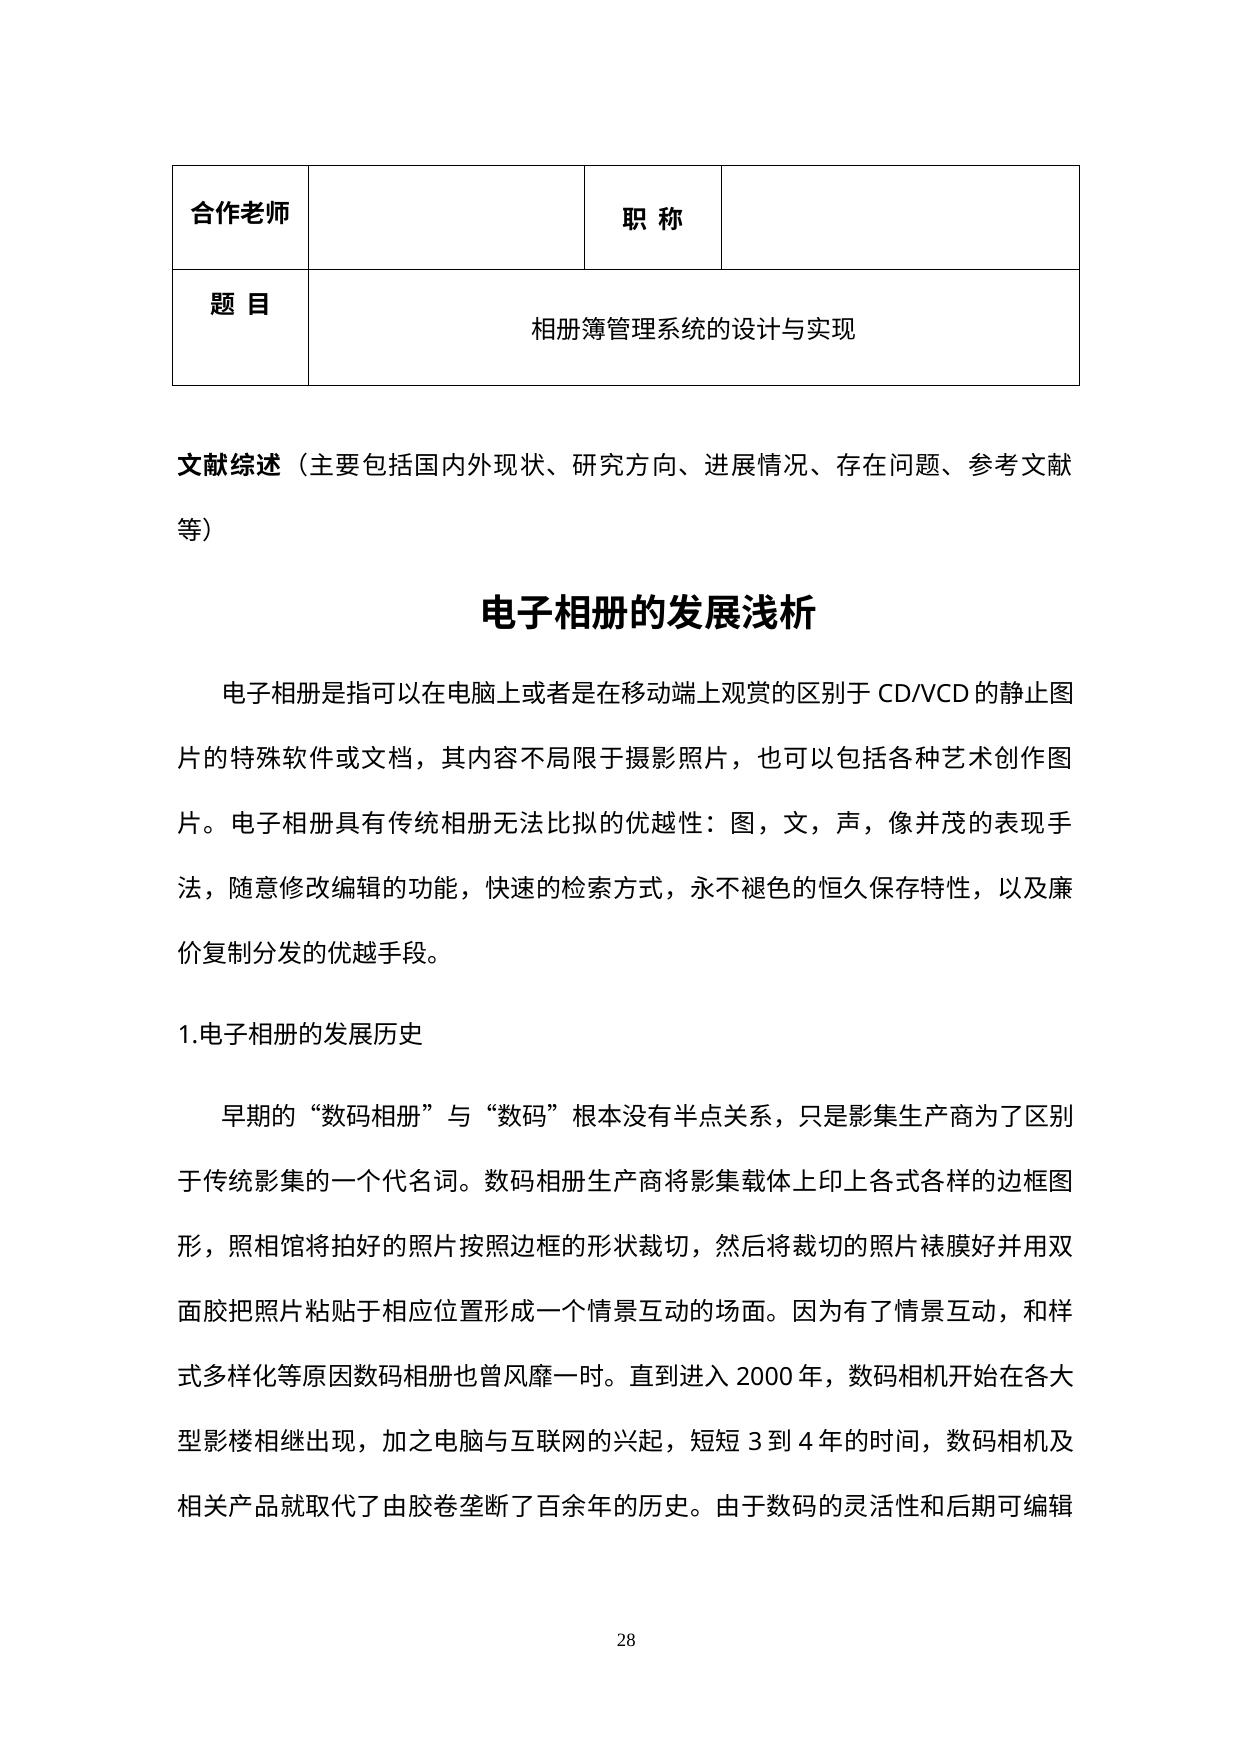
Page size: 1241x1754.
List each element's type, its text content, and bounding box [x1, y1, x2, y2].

table_cell 相册簿管理系统的设计与实现 [309, 270, 1079, 385]
text 电子相册是指可以在电脑上或者是在移动端上观赏的区别于CD/VCD的静止图片的特殊软件或文档，其内容不局限于摄影照片，也可以包括各种艺术创作图片。电子相册具有传统相册无法比拟的优越性：图，文，声，像并茂的表现手法，随意修改编辑的功能，快速的检索方式，永不褪色的恒久保存特性，以及廉价复制分发的优越手段。 [177, 659, 1075, 984]
table_cell 职 称 [585, 166, 721, 269]
text 文献综述（主要包括国内外现状、研究方向、进展情况、存在问题、参考文献等） [177, 431, 1075, 561]
text 1.电子相册的发展历史 [177, 1000, 1075, 1065]
table_cell [722, 166, 1079, 269]
text 电子相册的发展浅析 [177, 578, 1075, 643]
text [177, 1082, 1075, 1537]
table_cell 合作老师 [173, 166, 308, 269]
table_cell [309, 166, 584, 269]
table_cell 题 目 [173, 270, 308, 385]
